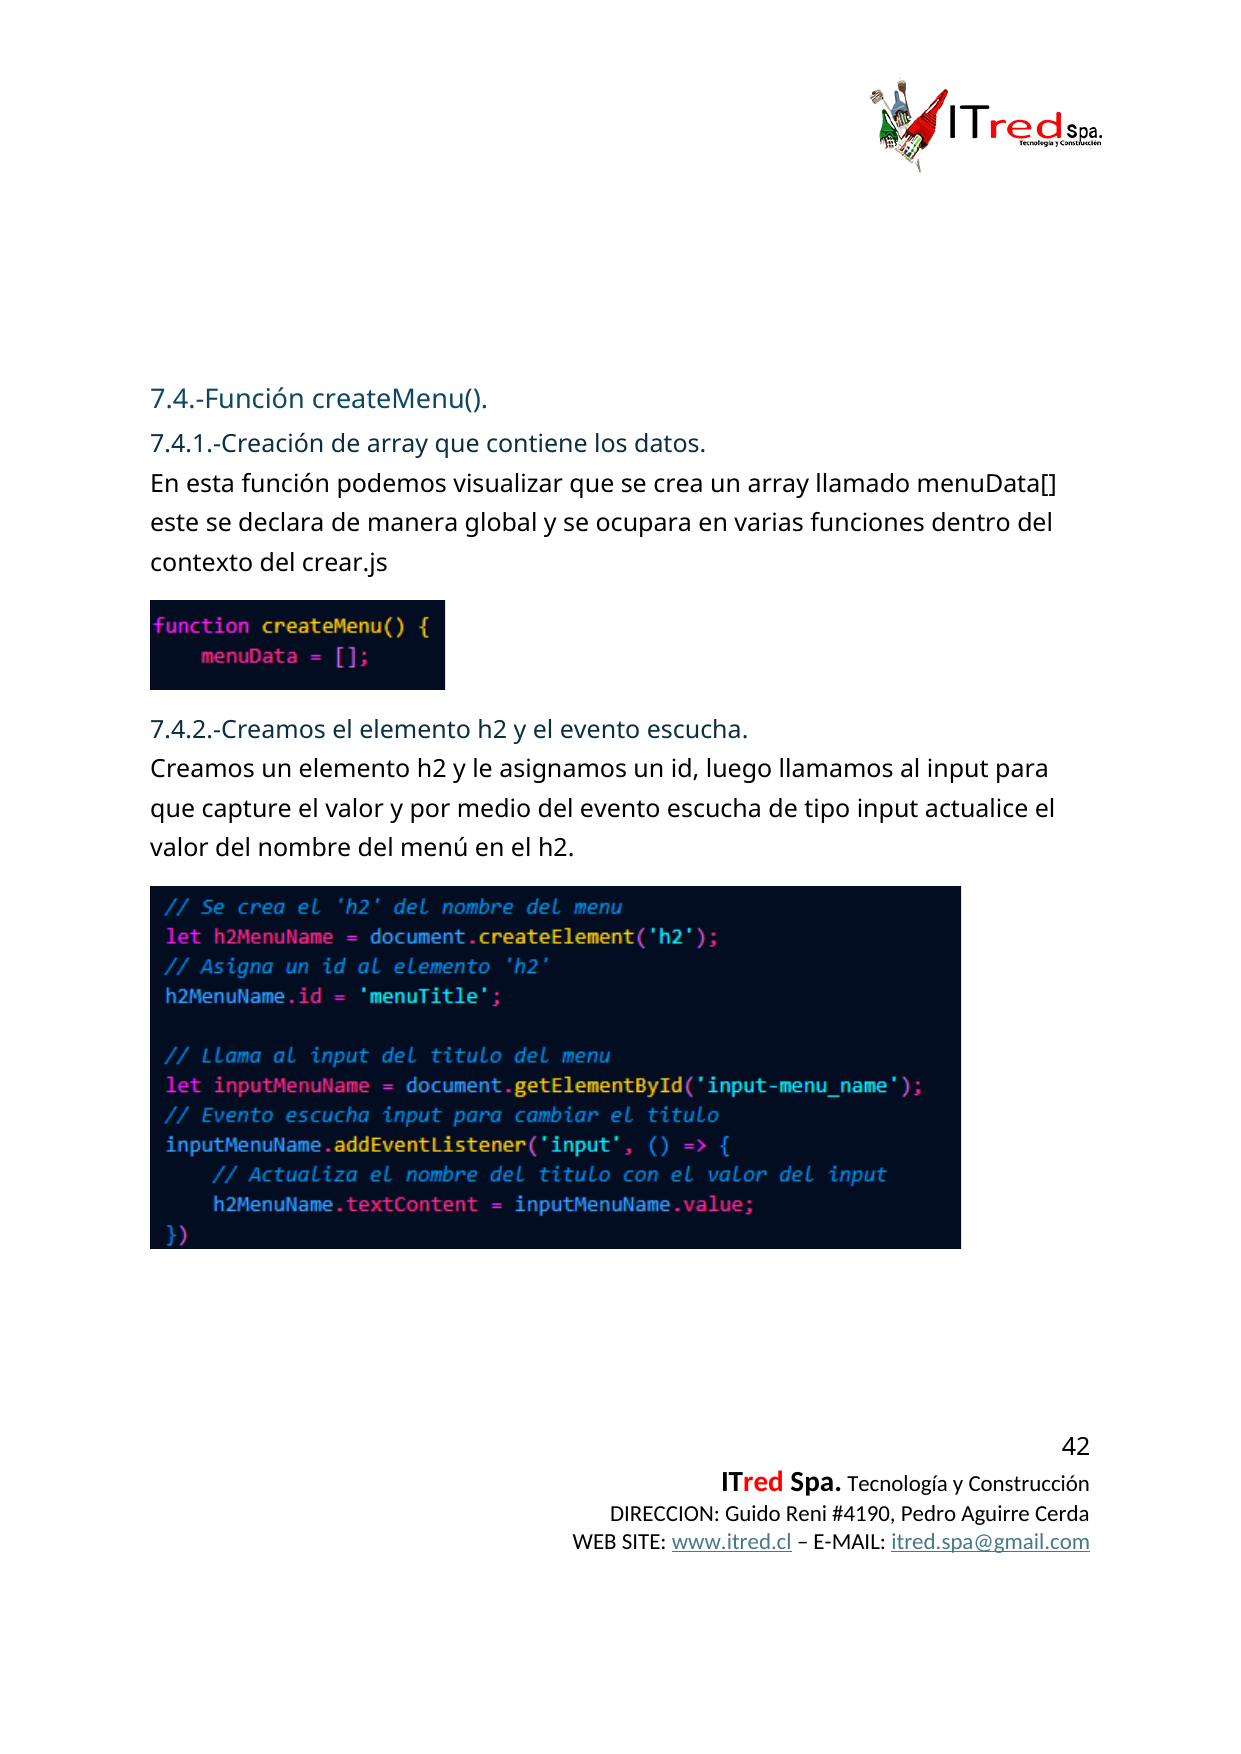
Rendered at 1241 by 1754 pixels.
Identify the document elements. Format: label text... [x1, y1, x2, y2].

picture [150, 600, 446, 690]
text Creamos un elemento h2 y le asignamos un id, luego llamamos al input para que capture el valor y por medio del evento escucha de tipo input actualice el valor del nombre del menú en el h2. [150, 751, 1090, 864]
text En esta función podemos visualizar que se crea un array llamado menuData[] este se declara de manera global y se ocupara en varias funciones dentro del contexto del crear.js [150, 465, 1090, 578]
picture [868, 77, 1102, 174]
subtitle 7.4.2.-Creamos el elemento h2 y el evento escucha. [150, 712, 1090, 746]
picture [150, 886, 962, 1249]
subtitle 7.4.-Función createMenu(). [150, 379, 1090, 416]
subtitle 7.4.1.-Creación de array que contiene los datos. [150, 426, 1090, 460]
